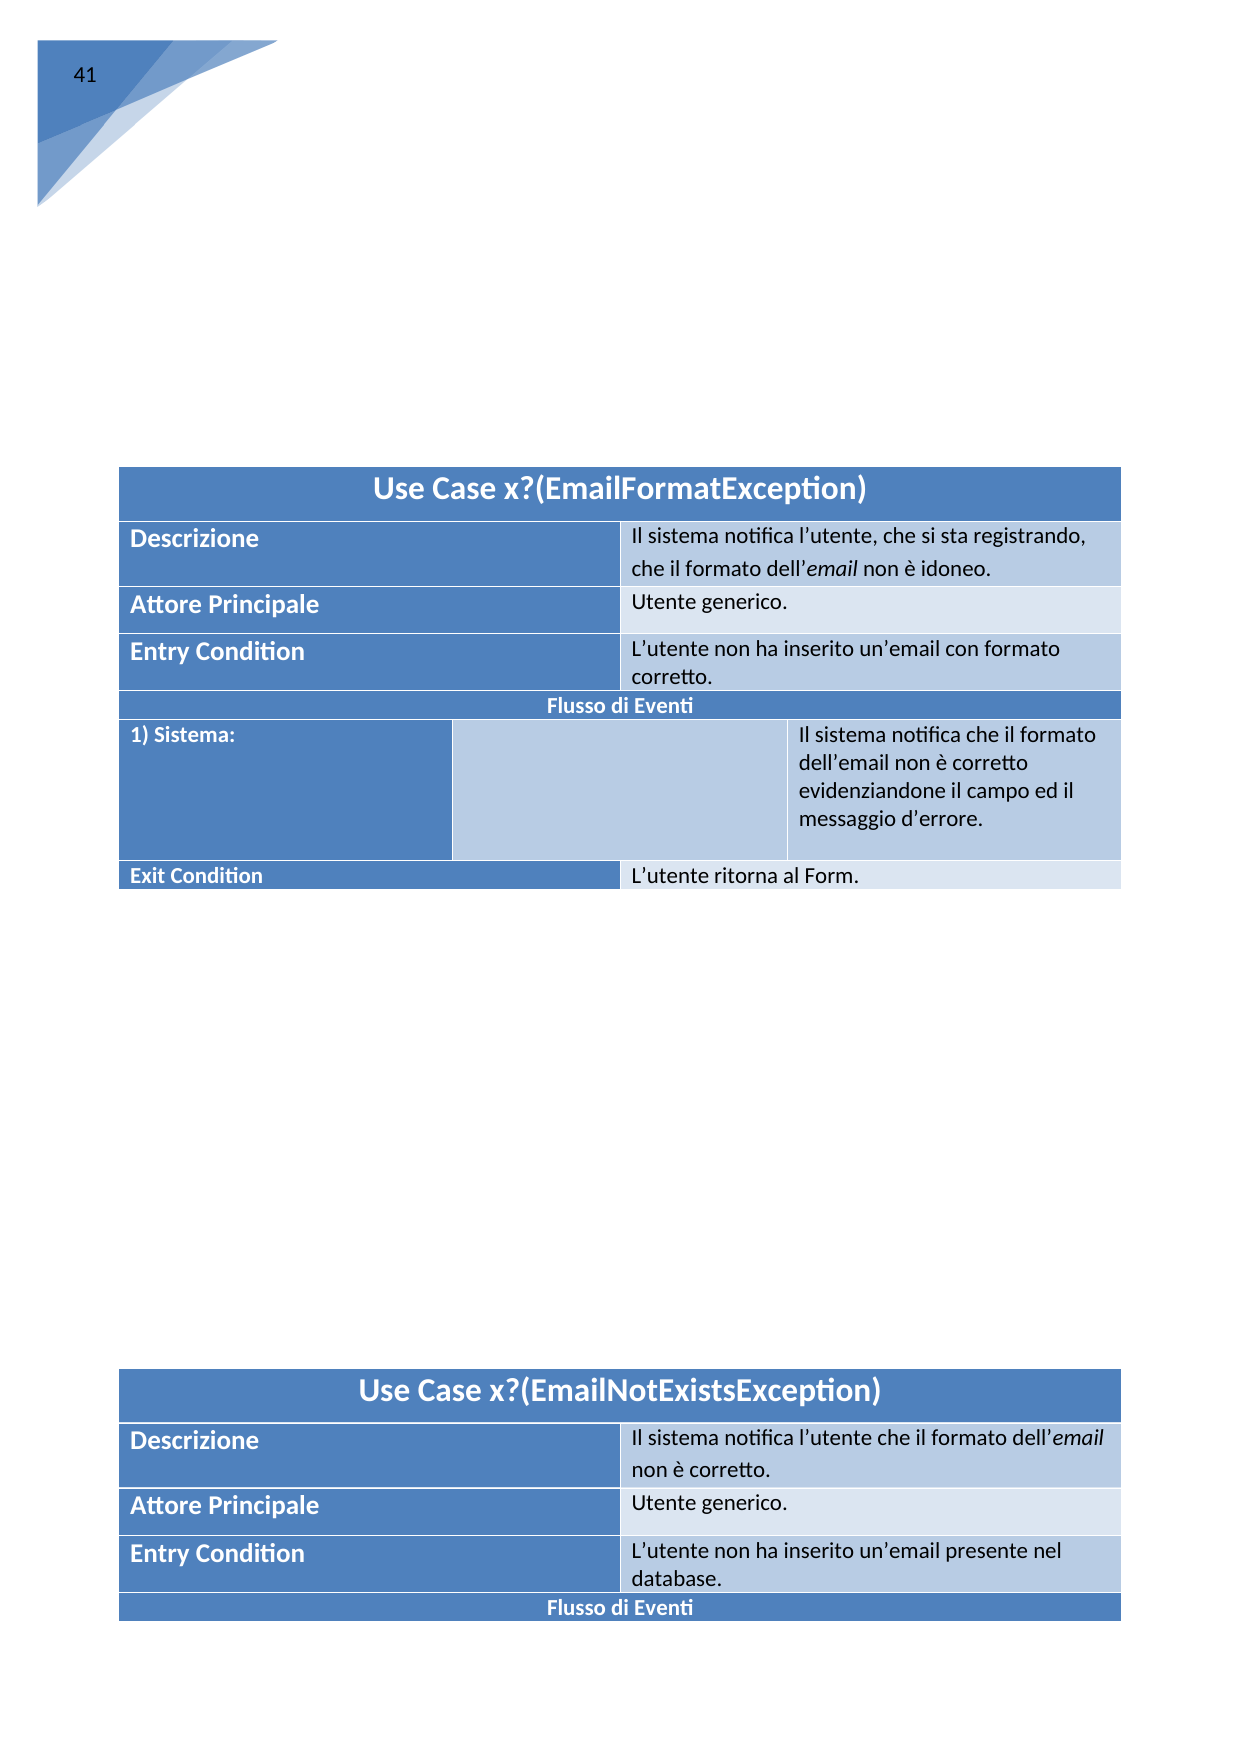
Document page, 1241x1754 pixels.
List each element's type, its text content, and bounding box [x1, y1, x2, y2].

table_cell Utente generico. [621, 1489, 1121, 1535]
table_cell L’utente non ha inserito un’email presente nel database. [621, 1536, 1121, 1592]
table_cell Entry Condition [119, 634, 620, 690]
table_cell Utente generico. [621, 587, 1121, 633]
table_cell [453, 720, 787, 860]
table_cell Il sistema notifica che il formato dell’email non è corretto evidenziandone il campo ed il messaggio d’errore. [788, 720, 1121, 860]
table_cell Attore Principale [119, 587, 620, 633]
table_cell L’utente ritorna al Form. [621, 861, 1121, 889]
table_cell Exit Condition [119, 861, 620, 889]
table_cell Flusso di Eventi [119, 691, 1121, 719]
table_header Use Case x?(EmailNotExistsException) [119, 1369, 1121, 1422]
table_cell Il sistema notifica l’utente che il formato dell’email non è corretto. [621, 1424, 1121, 1487]
table_cell Descrizione [119, 522, 620, 586]
table_cell L’utente non ha inserito un’email con formato corretto. [621, 634, 1121, 690]
table_cell Entry Condition [119, 1536, 620, 1592]
table_cell 1) Sistema: [119, 720, 452, 860]
table_cell Flusso di Eventi [119, 1593, 1121, 1621]
table_cell Attore Principale [119, 1489, 620, 1535]
picture [37, 40, 279, 209]
table_header Use Case x?(EmailFormatException) [119, 467, 1121, 521]
table_cell Descrizione [119, 1424, 620, 1487]
table_cell Il sistema notifica l’utente, che si sta registrando, che il formato dell’email non è idoneo. [621, 522, 1121, 586]
